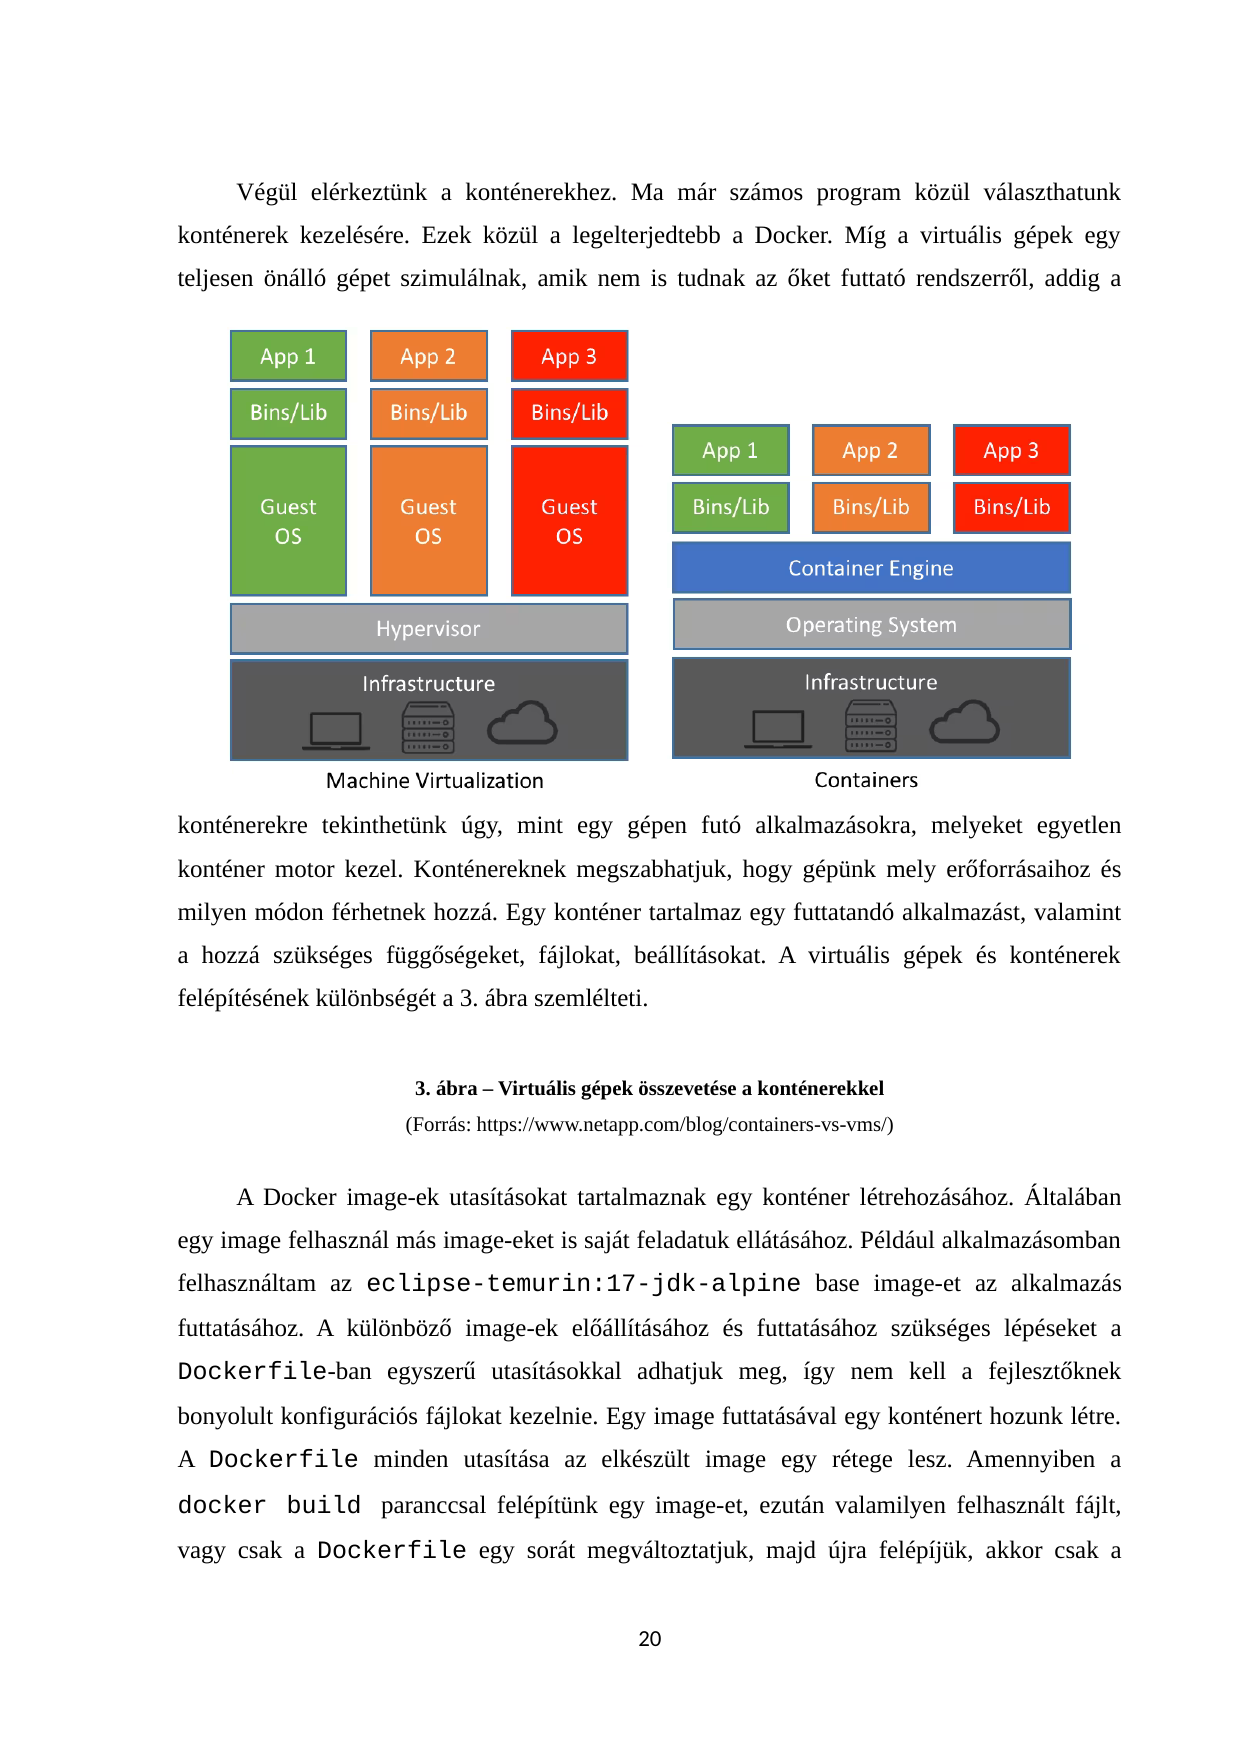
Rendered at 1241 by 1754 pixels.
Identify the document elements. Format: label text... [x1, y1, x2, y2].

text (Forrás: https://www.netapp.com/blog/containers-vs-vms/) [177, 1112, 1122, 1136]
picture [196, 306, 1103, 811]
text 3. ábra – Virtuális gépek összevetése a konténerekkel [177, 1076, 1122, 1100]
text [177, 1182, 1122, 1566]
